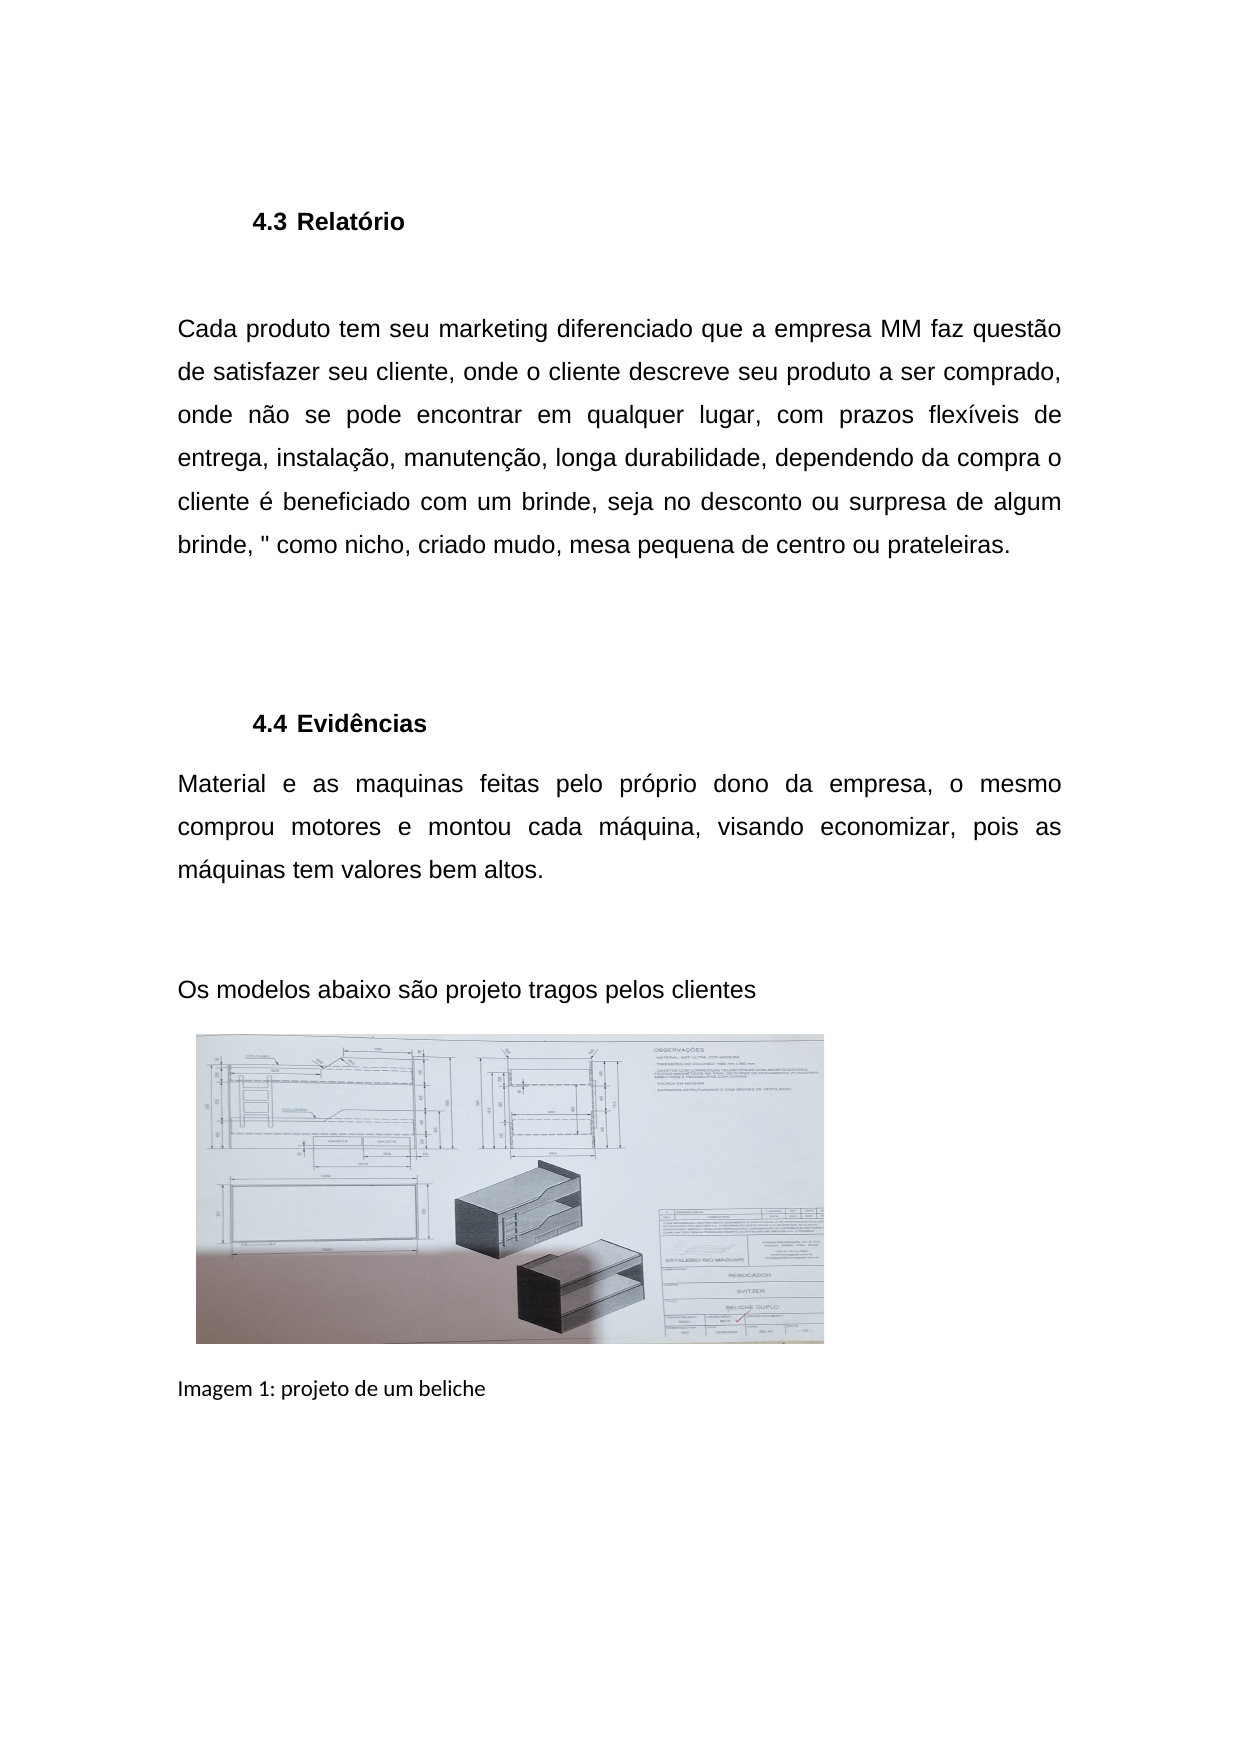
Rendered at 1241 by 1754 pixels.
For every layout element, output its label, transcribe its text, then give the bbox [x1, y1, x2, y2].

text Imagem 1: projeto de um beliche [177, 1374, 1063, 1402]
text Os modelos abaixo são projeto tragos pelos clientes [177, 975, 1063, 1003]
text Cada produto tem seu marketing diferenciado que a empresa MM faz questão de satisfazer seu cliente, onde o cliente descreve seu produto a ser comprado, onde não se pode encontrar em qualquer lugar, com prazos flexíveis de entrega, instalação, manutenção, longa durabilidade, dependendo da compra o cliente é beneficiado com um brinde, seja no desconto ou surpresa de algum brinde, " como nicho, criado mudo, mesa pequena de centro ou prateleiras. [177, 314, 1063, 558]
subtitle Relatório [252, 207, 1063, 236]
text Material e as maquinas feitas pelo próprio dono da empresa, o mesmo comprou motores e montou cada máquina, visando economizar, pois as máquinas tem valores bem altos. [177, 769, 1063, 884]
subtitle Evidências [252, 709, 1063, 738]
